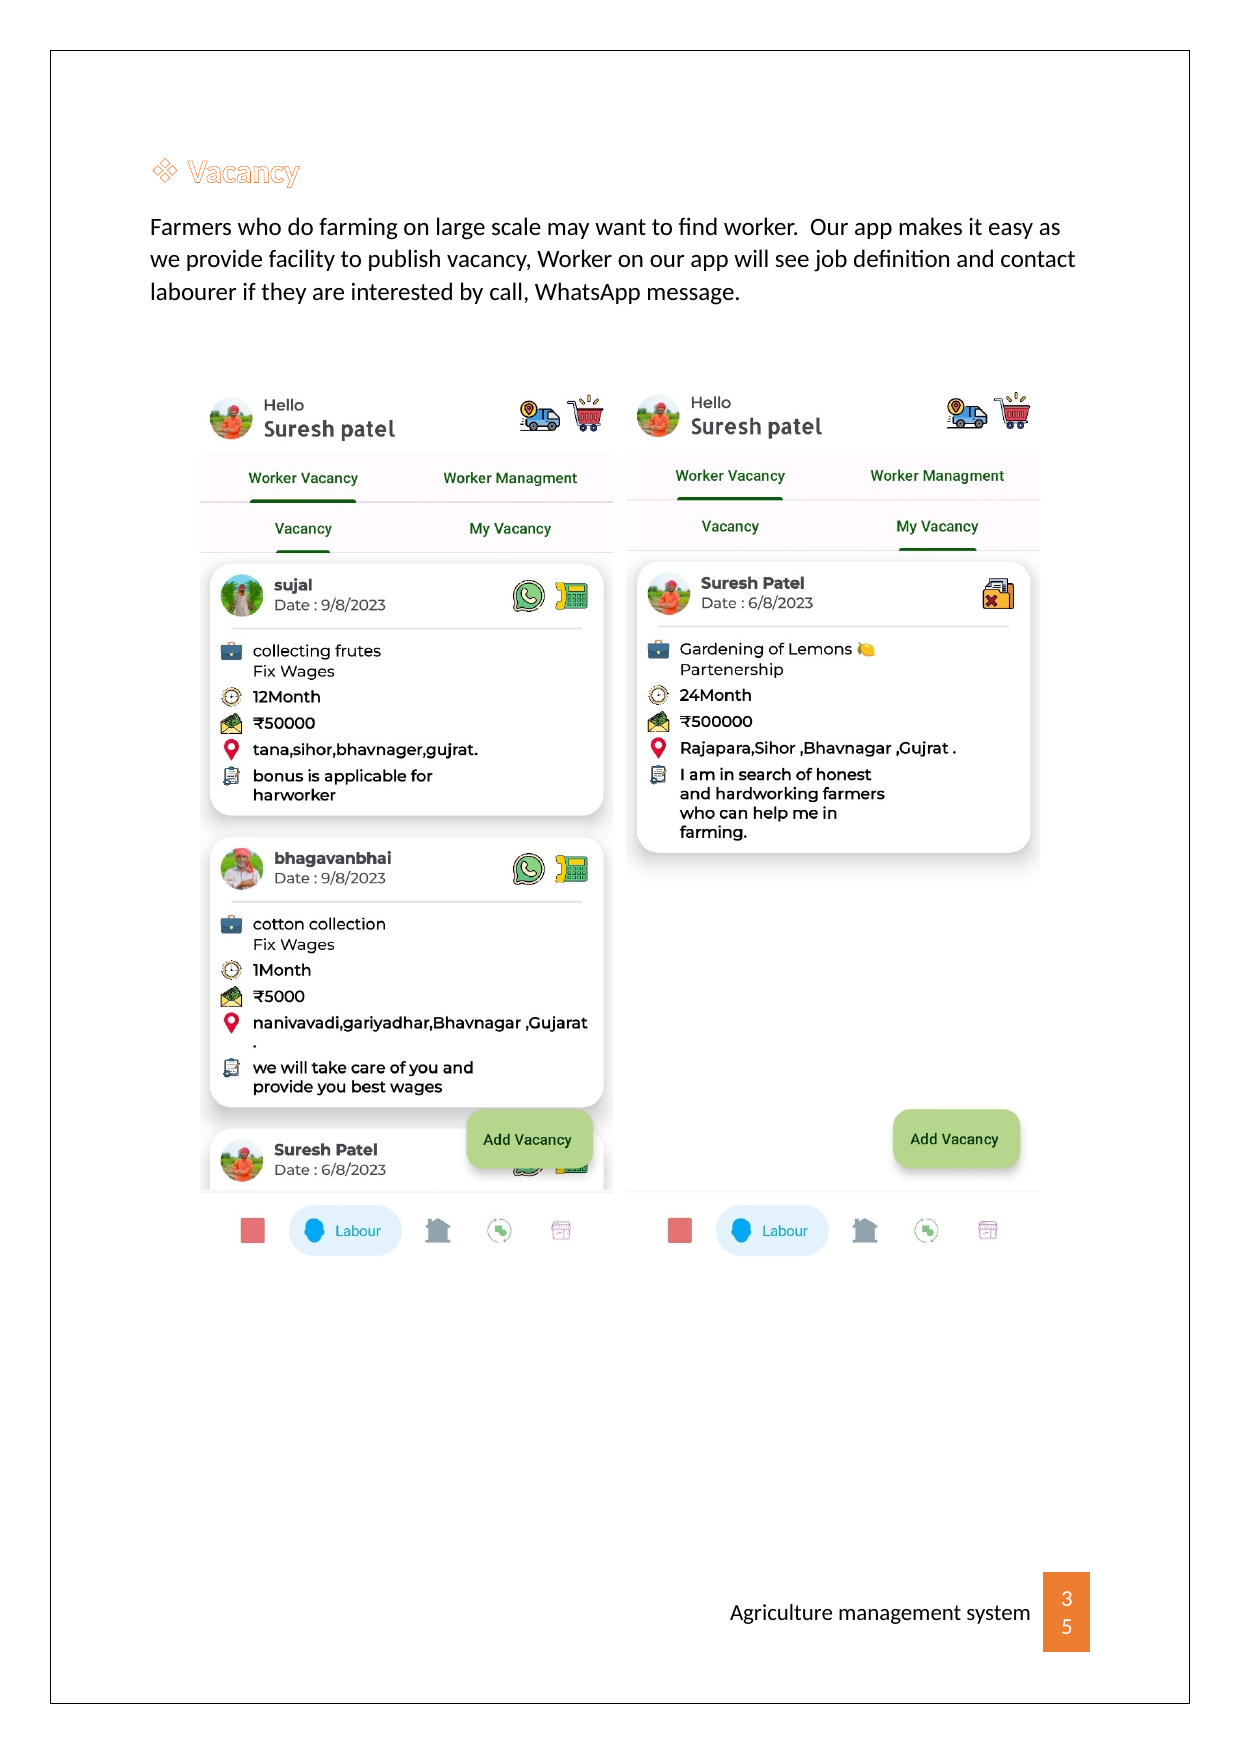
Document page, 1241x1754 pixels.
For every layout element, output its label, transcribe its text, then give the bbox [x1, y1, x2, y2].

text Farmers who do farming on large scale may want to find worker. Our app makes it easy as we provide facility to publish vacancy, Worker on our app will see job definition and contact labourer if they are interested by call, WhatsApp message. [150, 211, 1090, 307]
picture [626, 381, 1041, 1268]
list Vacancy [150, 150, 1090, 191]
table_cell 9 [222, 165, 251, 184]
table_cell 9 [270, 165, 300, 189]
picture [199, 381, 614, 1268]
